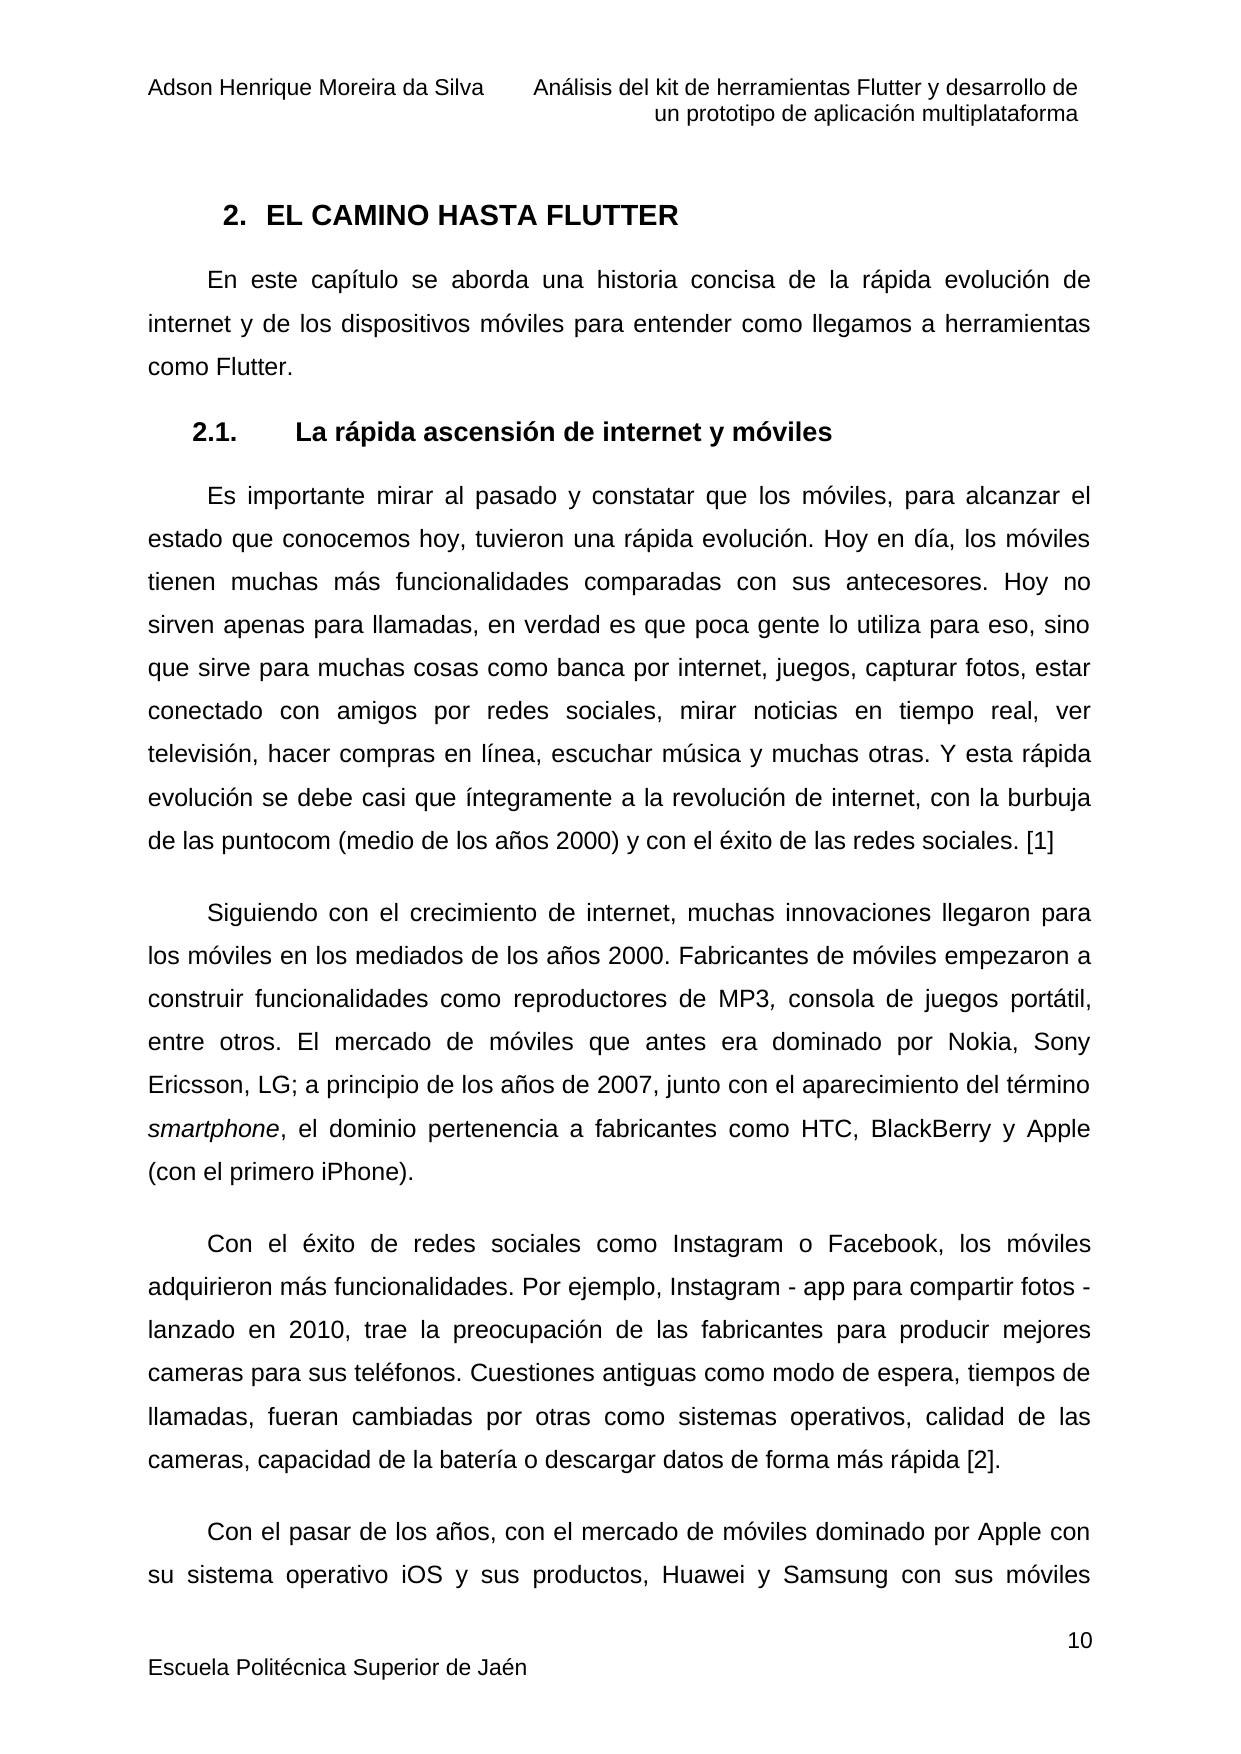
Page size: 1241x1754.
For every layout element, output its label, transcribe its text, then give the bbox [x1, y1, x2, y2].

subtitle EL CAMINO HASTA FLUTTER [223, 198, 1092, 231]
text Es importante mirar al pasado y constatar que los móviles, para alcanzar el estado que conocemos hoy, tuvieron una rápida evolución. Hoy en día, los móviles tienen muchas más funcionalidades comparadas con sus antecesores. Hoy no sirven apenas para llamadas, en verdad es que poca gente lo utiliza para eso, sino que sirve para muchas cosas como banca por internet, juegos, capturar fotos, estar conectado con amigos por redes sociales, mirar noticias en tiempo real, ver televisión, hacer compras en línea, escuchar música y muchas otras. Y esta rápida evolución se debe casi que íntegramente a la revolución de internet, con la burbuja de las puntocom (medio de los años 2000) y con el éxito de las redes sociales. [1] [148, 481, 1092, 854]
text Siguiendo con el crecimiento de internet, muchas innovaciones llegaron para los móviles en los mediados de los años 2000. Fabricantes de móviles empezaron a construir funcionalidades como reproductores de MP3, consola de juegos portátil, entre otros. El mercado de móviles que antes era dominado por Nokia, Sony Ericsson, LG; a principio de los años de 2007, junto con el aparecimiento del término smartphone, el dominio pertenencia a fabricantes como HTC, BlackBerry y Apple (con el primero iPhone). [148, 898, 1092, 1186]
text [148, 1517, 1092, 1589]
subtitle La rápida ascensión de internet y móviles [192, 416, 1092, 447]
text En este capítulo se aborda una historia concisa de la rápida evolución de internet y de los dispositivos móviles para entender como llegamos a herramientas como Flutter. [148, 265, 1092, 380]
text Con el éxito de redes sociales como Instagram o Facebook, los móviles adquirieron más funcionalidades. Por ejemplo, Instagram - app para compartir fotos - lanzado en 2010, trae la preocupación de las fabricantes para producir mejores cameras para sus teléfonos. Cuestiones antiguas como modo de espera, tiempos de llamadas, fueran cambiadas por otras como sistemas operativos, calidad de las cameras, capacidad de la batería o descargar datos de forma más rápida [2]. [148, 1229, 1092, 1473]
